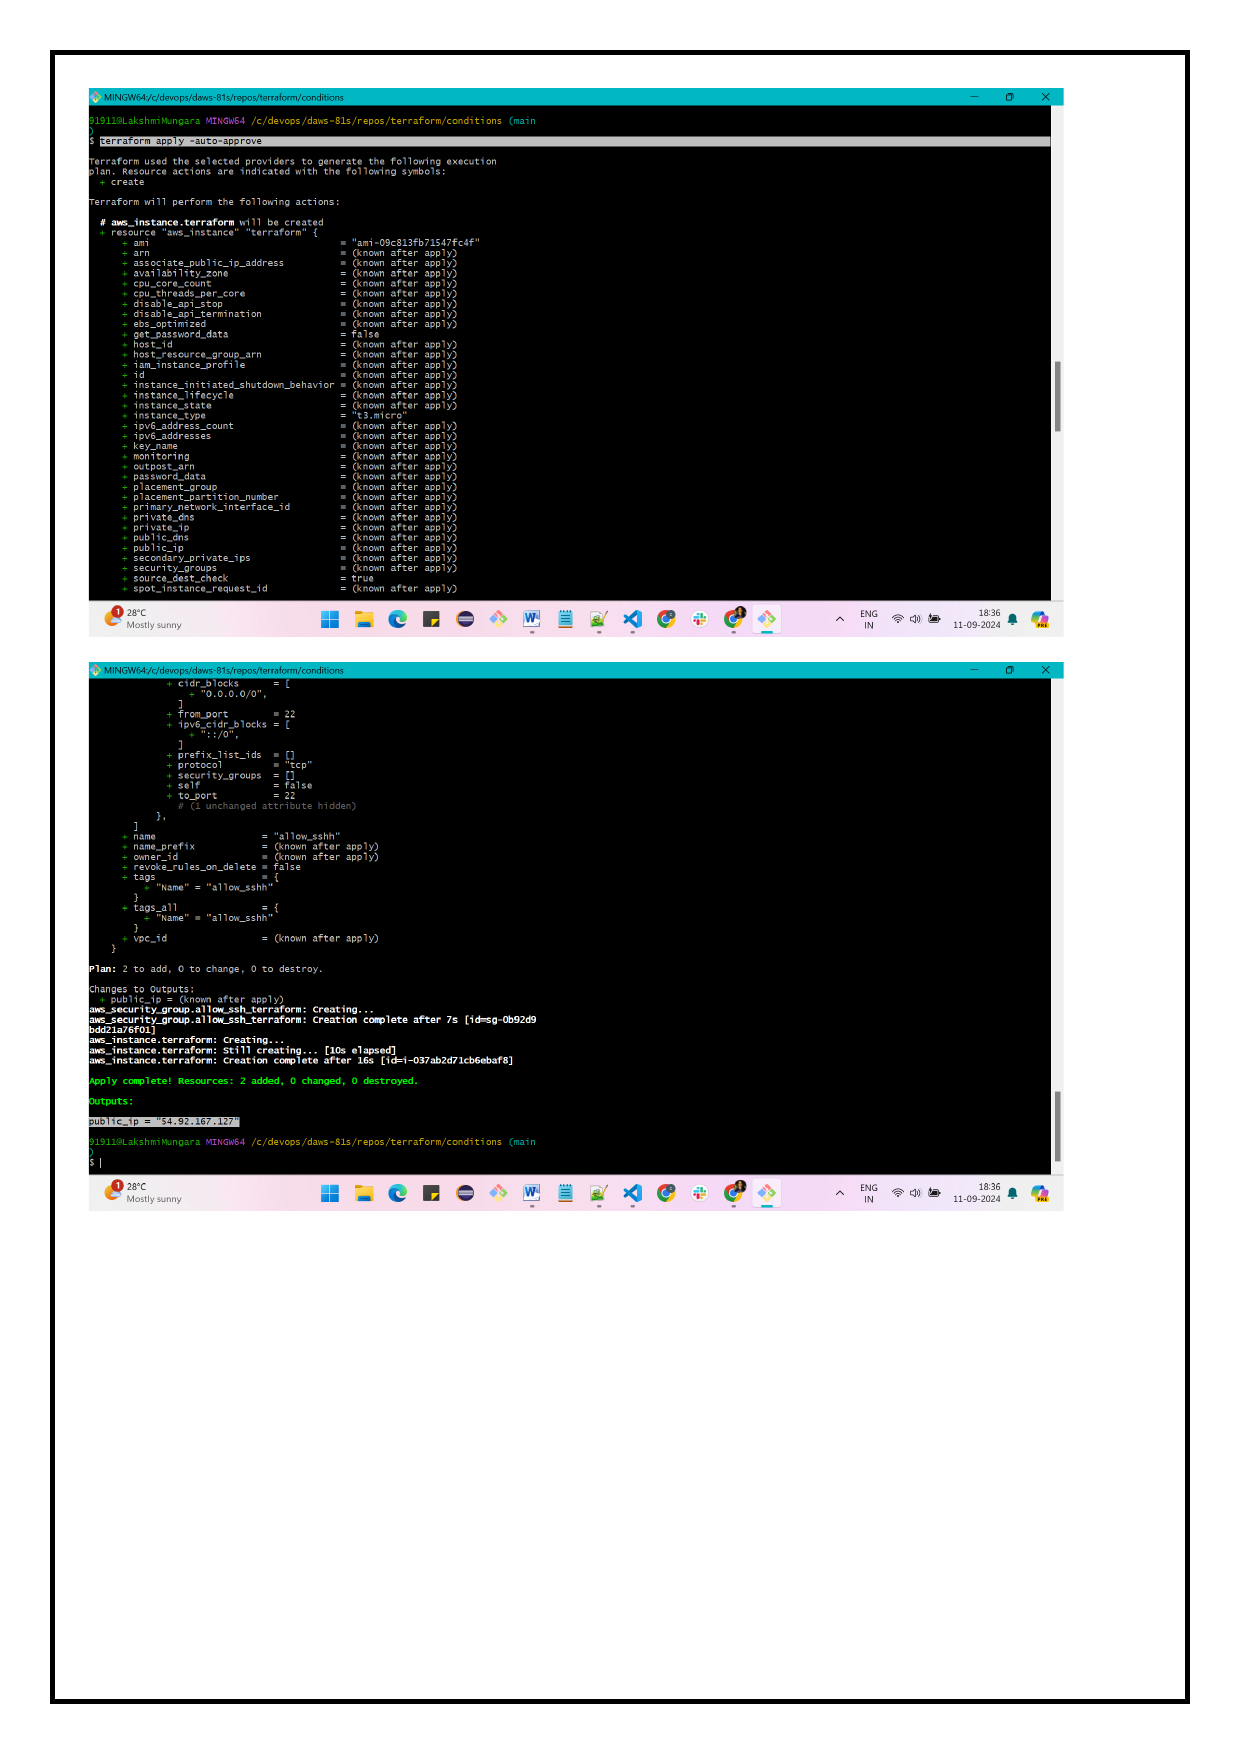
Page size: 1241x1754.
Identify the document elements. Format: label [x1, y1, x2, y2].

picture [88, 662, 1064, 1211]
picture [88, 88, 1064, 637]
